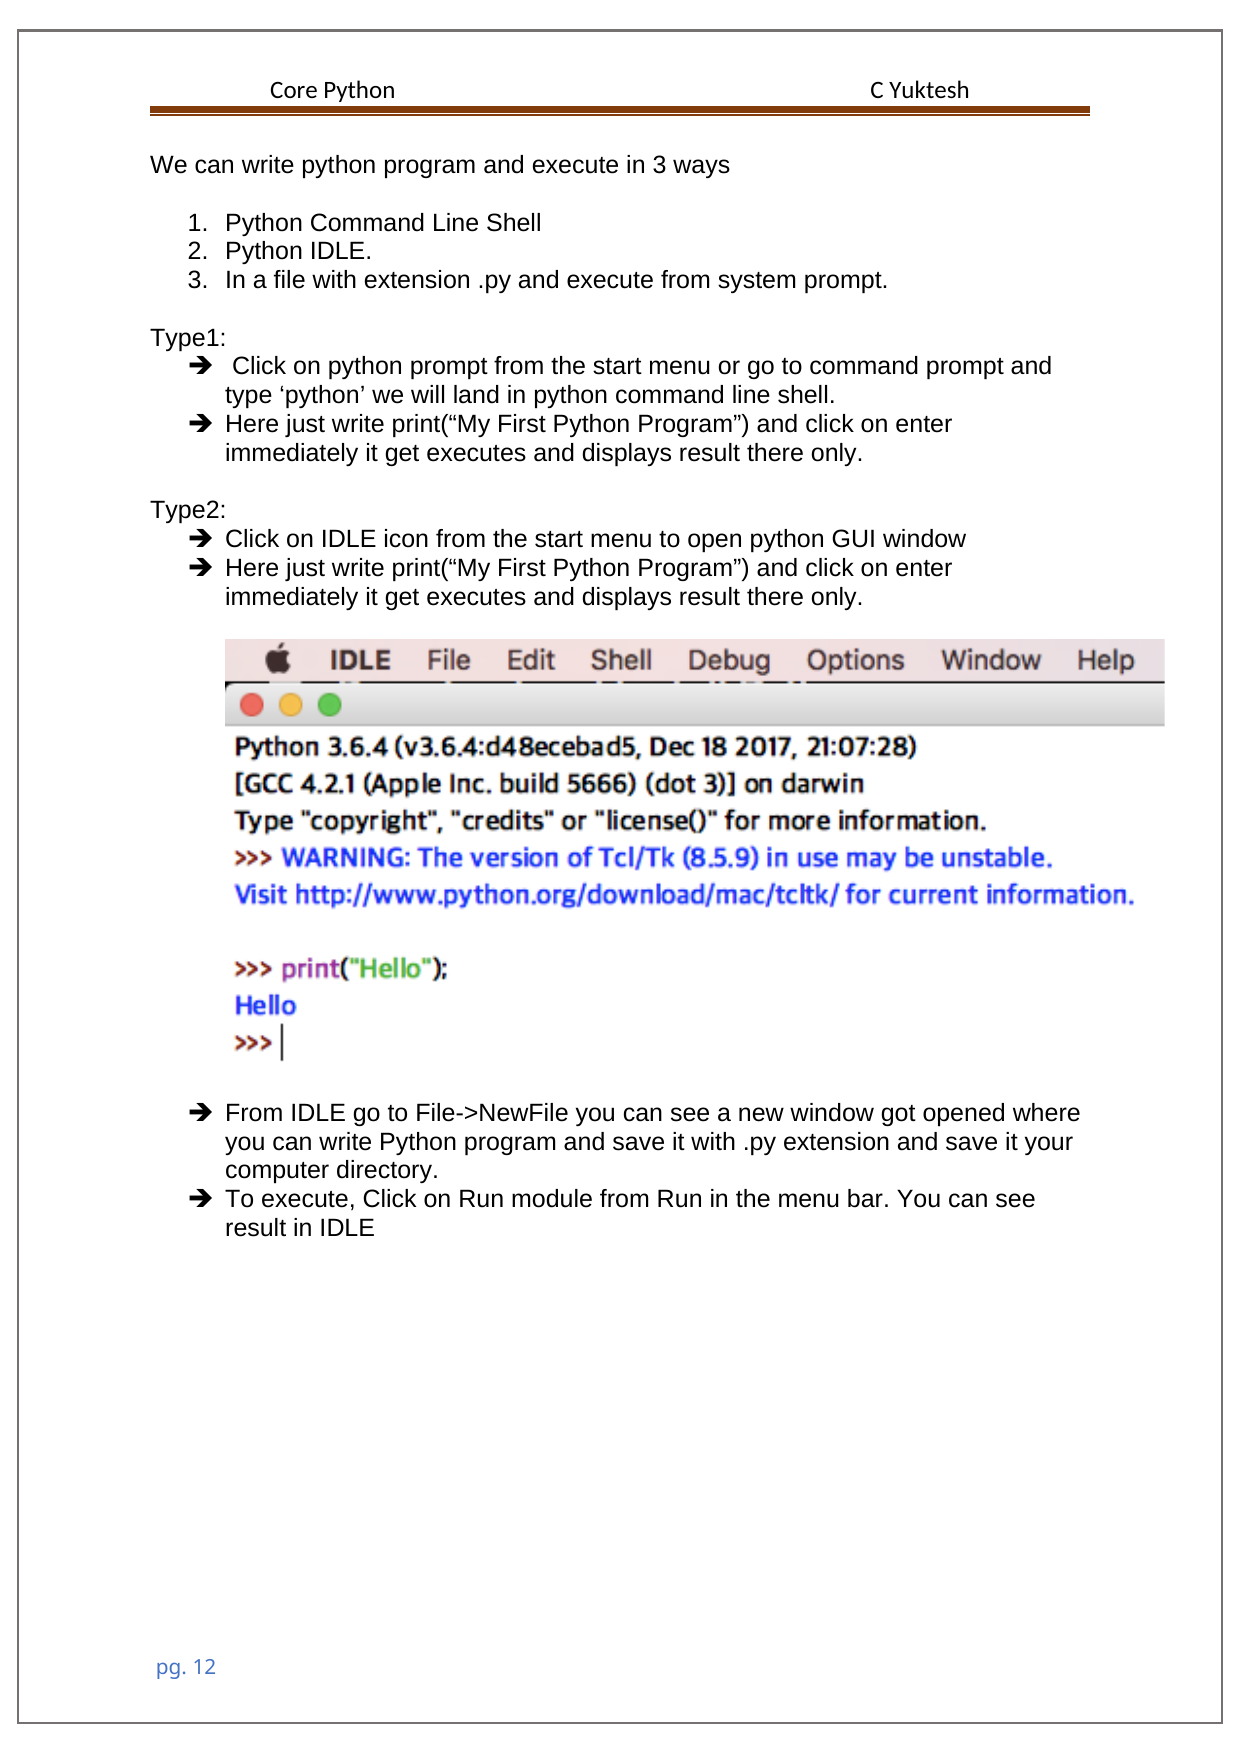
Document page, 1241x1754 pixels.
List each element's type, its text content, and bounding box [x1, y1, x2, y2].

list From IDLE go to File->NewFile you can see a new window got opened where you can write Python program and save it with .py extension and save it your computer directory. [187, 1098, 1090, 1184]
list To execute, Click on Run module from Run in the menu bar. You can see result in IDLE [187, 1184, 1090, 1242]
list Click on python prompt from the start menu or go to command prompt and type ‘python’ we will land in python command line shell. [187, 351, 1090, 409]
picture [225, 639, 1165, 1069]
list Python Command Line Shell [187, 207, 1090, 236]
text We can write python program and execute in 3 ways [150, 150, 1090, 179]
list Here just write print(“My First Python Program”) and click on enter immediately it get executes and displays result there only. [187, 409, 1090, 466]
list Here just write print(“My First Python Program”) and click on enter immediately it get executes and displays result there only. [187, 553, 1090, 610]
list In a file with extension .py and execute from system prompt. [187, 265, 1090, 294]
text Type1: [150, 322, 1090, 351]
list Python IDLE. [187, 236, 1090, 265]
list Click on IDLE icon from the start menu to open python GUI window [187, 524, 1090, 553]
text Type2: [150, 495, 1090, 524]
